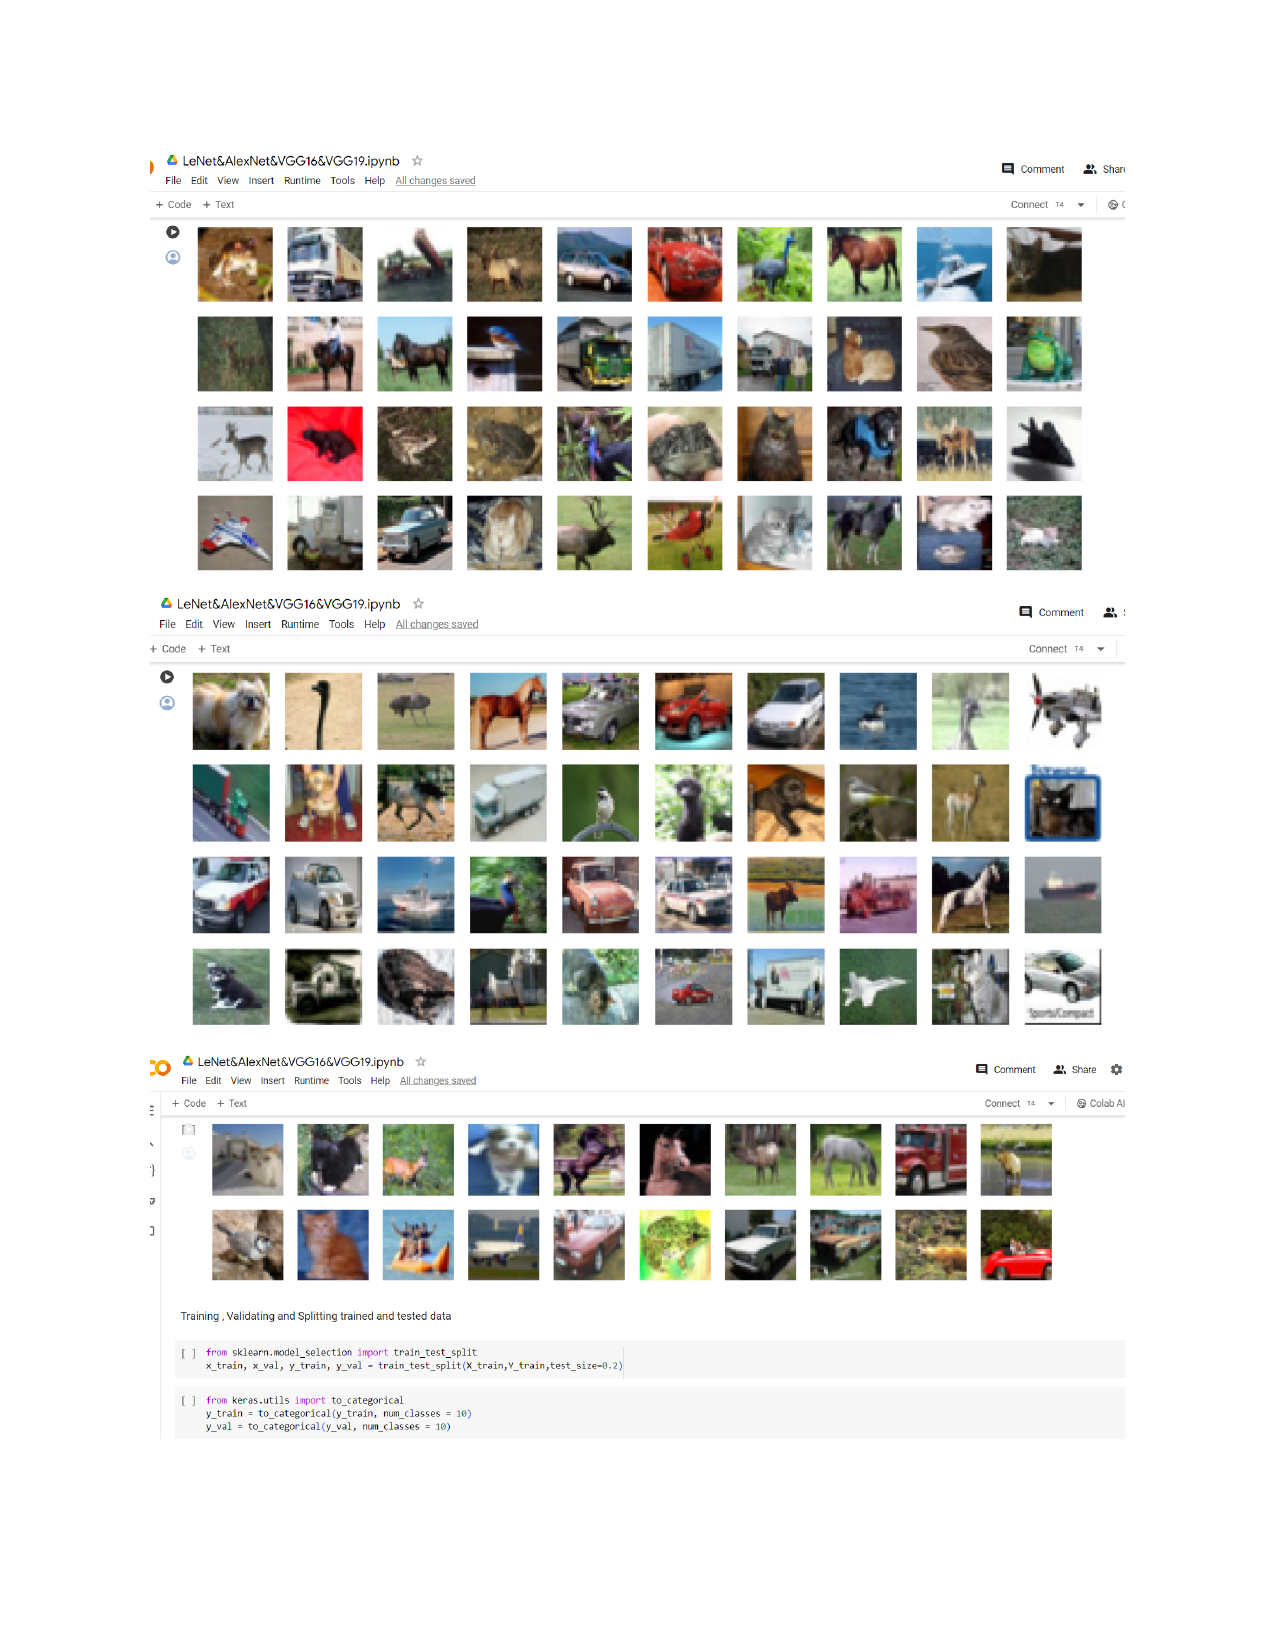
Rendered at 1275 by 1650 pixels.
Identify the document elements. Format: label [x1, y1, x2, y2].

picture [150, 150, 1125, 576]
picture [150, 593, 1125, 1033]
picture [150, 1051, 1125, 1439]
